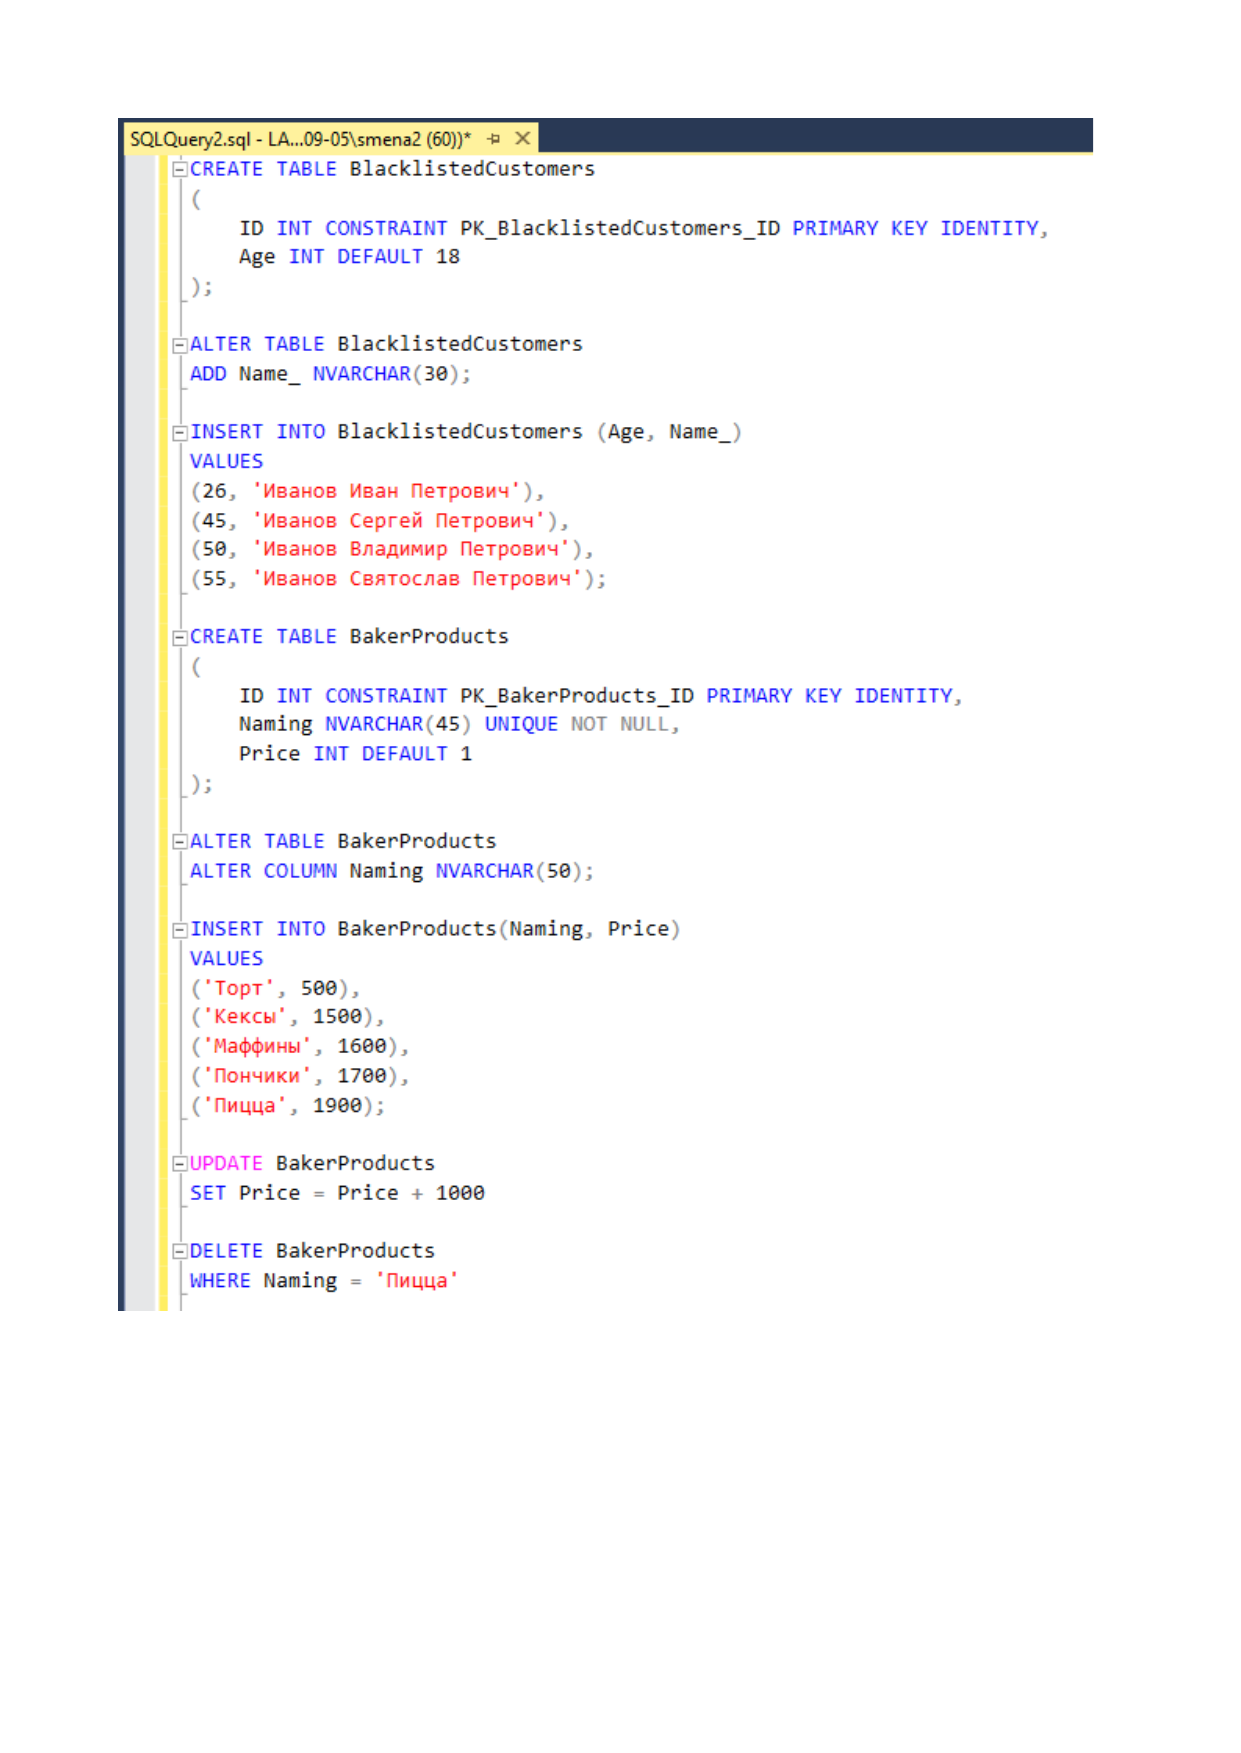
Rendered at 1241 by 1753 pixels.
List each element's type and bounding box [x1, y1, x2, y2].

picture [118, 118, 1094, 1311]
